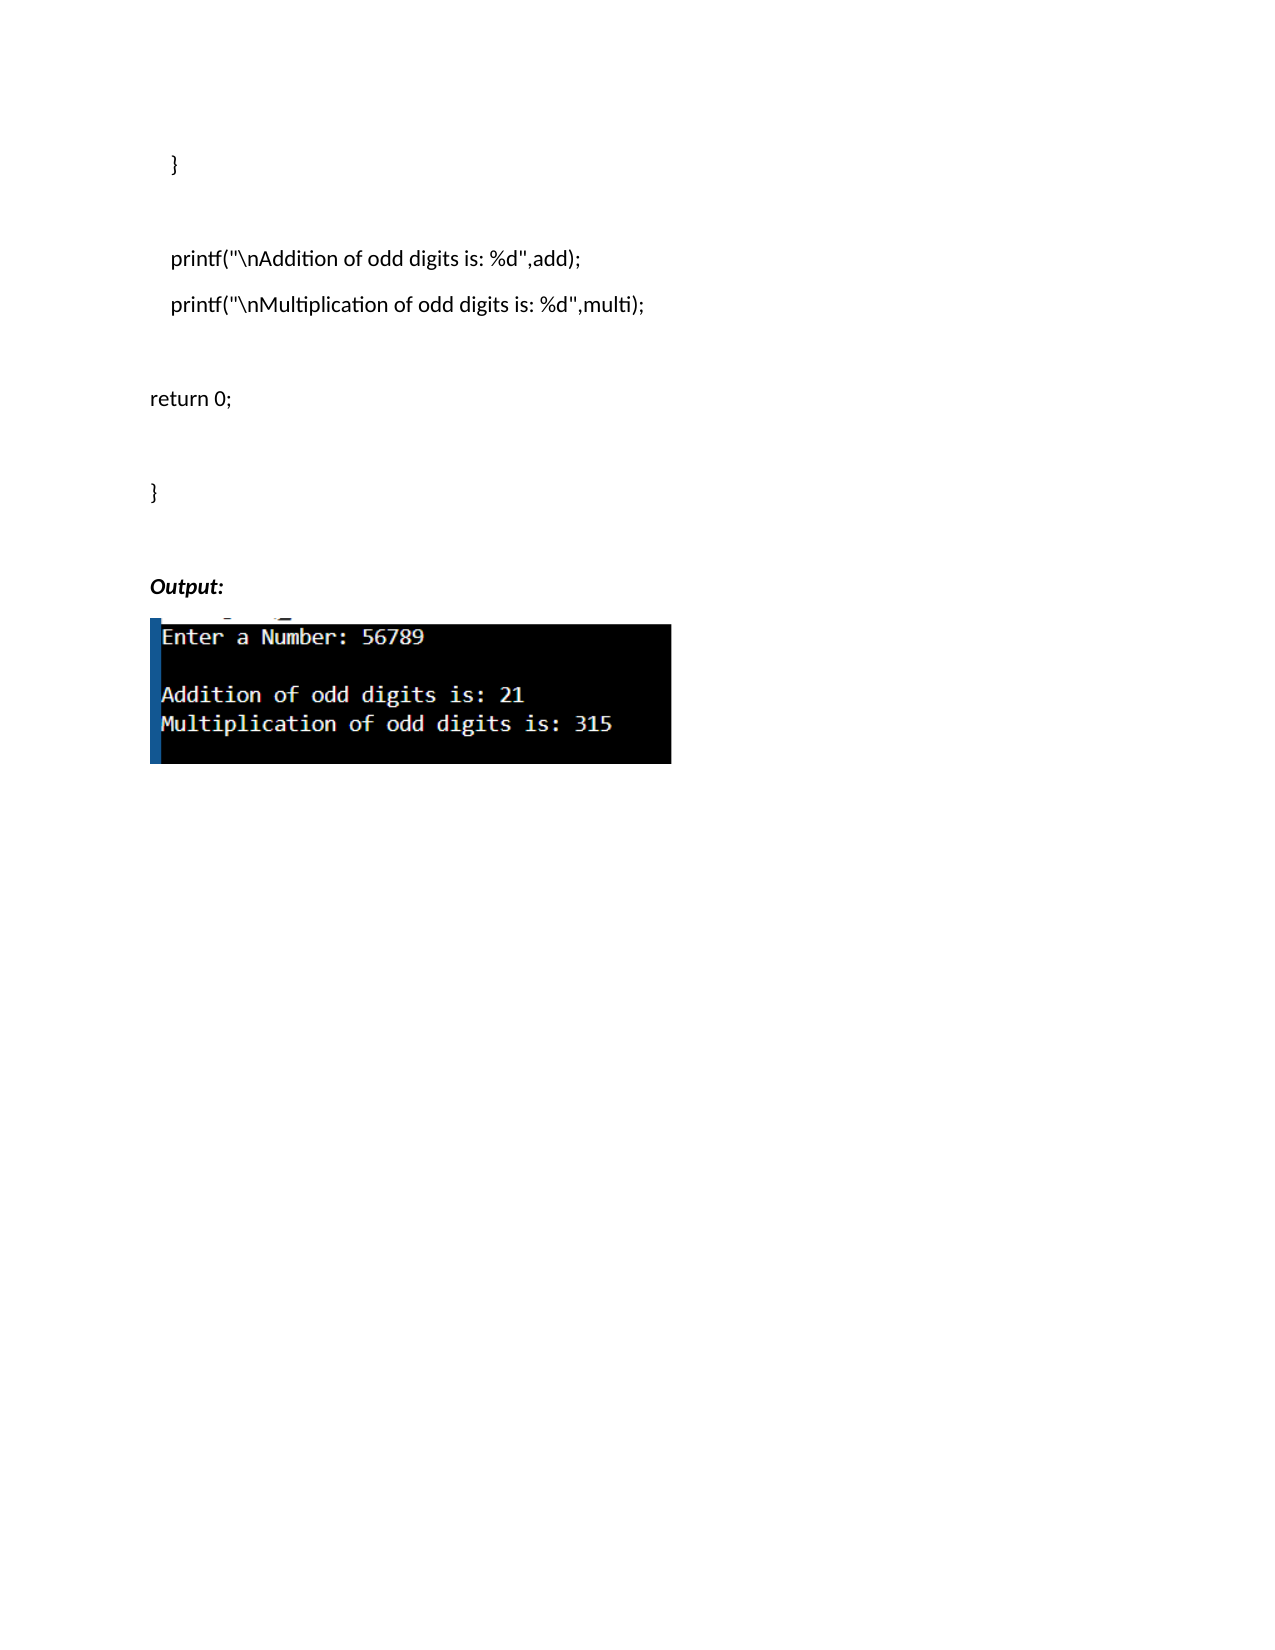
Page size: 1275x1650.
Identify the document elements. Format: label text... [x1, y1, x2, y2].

text printf("\nAddition of odd digits is: %d",add); [150, 244, 1125, 272]
text Output: [150, 572, 1125, 600]
text printf("\nMultiplication of odd digits is: %d",multi); [150, 291, 1125, 319]
text return 0; [150, 384, 1125, 412]
picture [150, 618, 672, 764]
text } [150, 478, 1125, 506]
text } [150, 150, 1125, 178]
